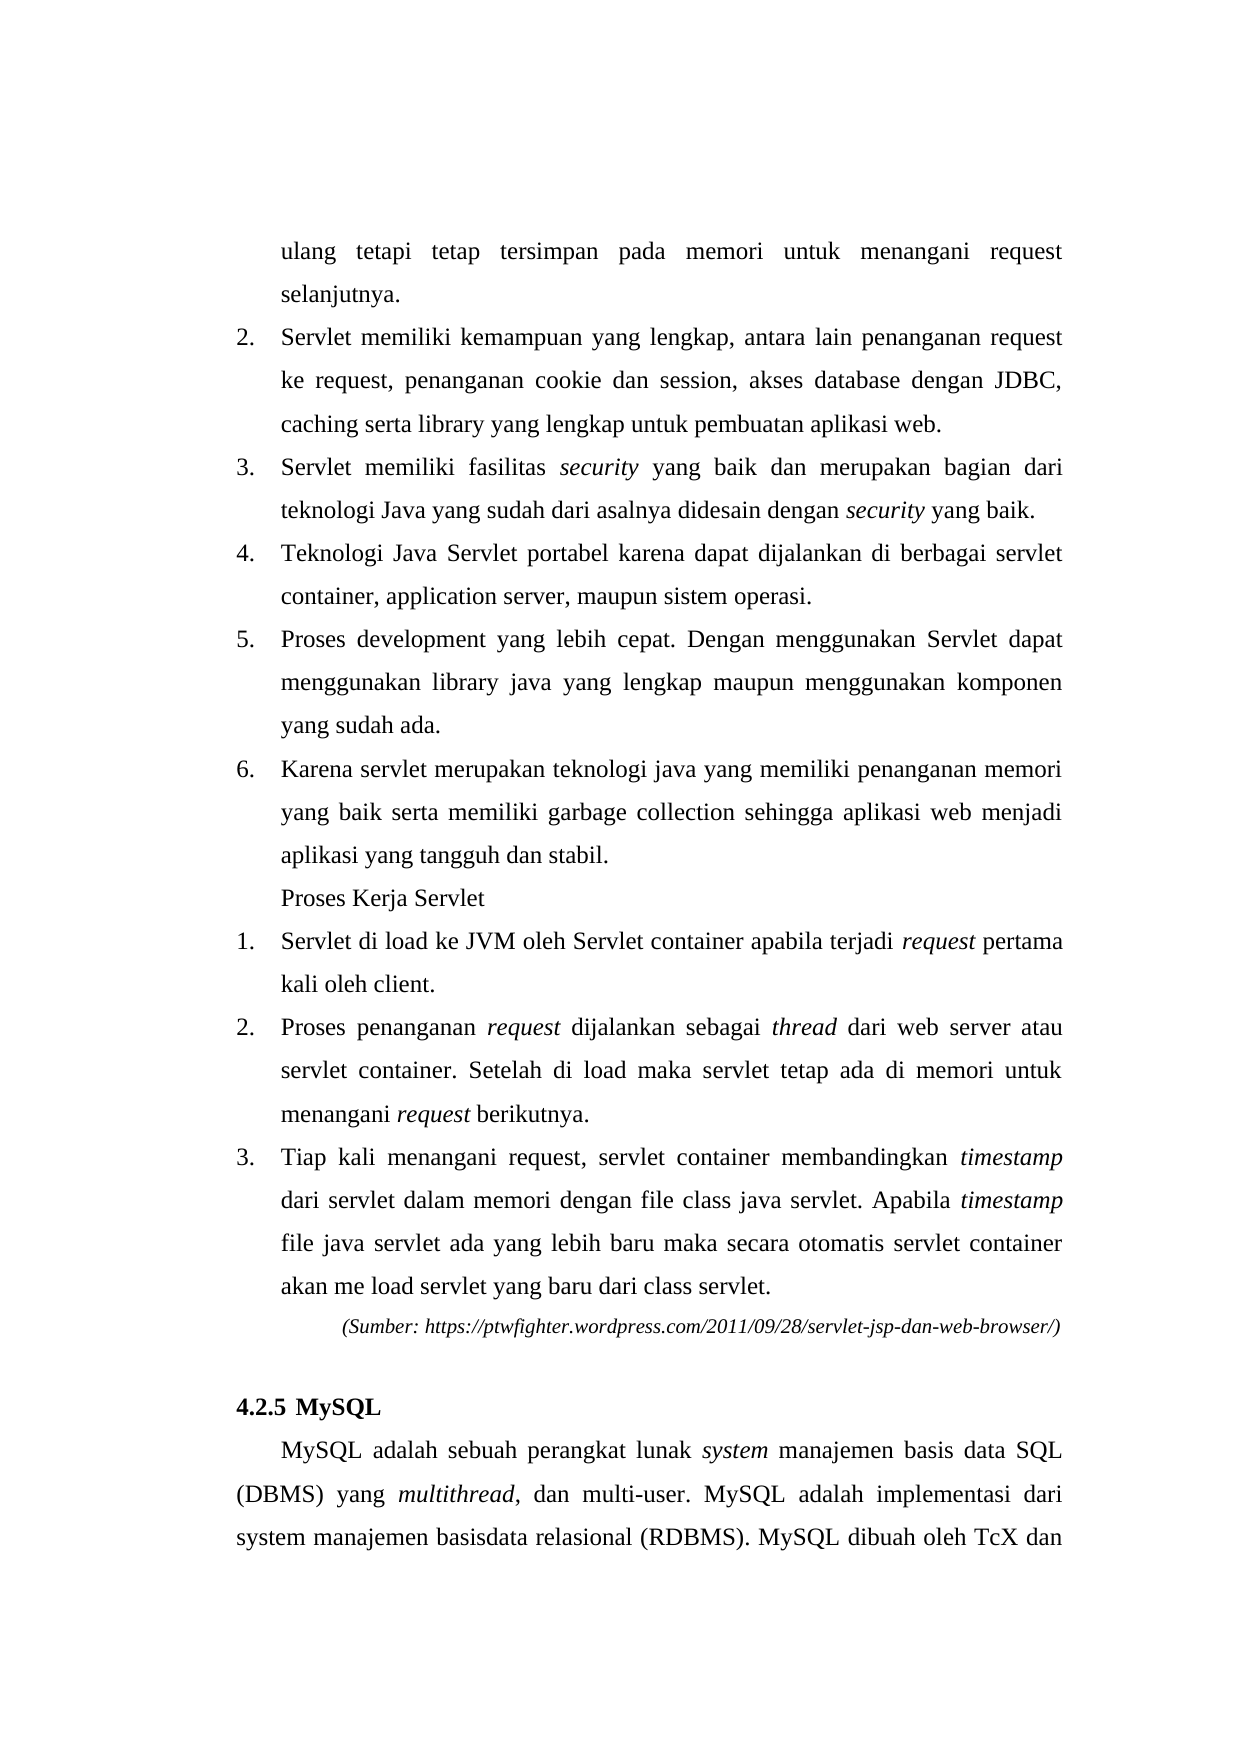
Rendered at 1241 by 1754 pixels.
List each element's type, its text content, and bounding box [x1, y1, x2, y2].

subtitle MySQL [236, 1392, 1063, 1421]
list Servlet memiliki fasilitas security yang baik dan merupakan bagian dari teknologi Java yang sudah dari asalnya didesain dengan security yang baik. [236, 452, 1063, 524]
list Tiap kali menangani request, servlet container membandingkan timestamp dari servlet dalam memori dengan file class java servlet. Apabila timestamp file java servlet ada yang lebih baru maka secara otomatis servlet container akan me load servlet yang baru dari class servlet. [236, 1142, 1063, 1300]
list Proses development yang lebih cepat. Dengan menggunakan Servlet dapat menggunakan library java yang lengkap maupun menggunakan komponen yang sudah ada. [236, 624, 1063, 739]
text (Sumber: https://ptwfighter.wordpress.com/2011/09/28/servlet-jsp-dan-web-browser/) [236, 1314, 1063, 1338]
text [236, 1436, 1063, 1551]
list Servlet memiliki kemampuan yang lengkap, antara lain penanganan request ke request, penanganan cookie dan session, akses database dengan JDBC, caching serta library yang lengkap untuk pembuatan aplikasi web. [236, 322, 1063, 437]
list Karena servlet merupakan teknologi java yang memiliki penanganan memori yang baik serta memiliki garbage collection sehingga aplikasi web menjadi aplikasi yang tangguh dan stabil. [236, 754, 1063, 869]
text Proses Kerja Servlet [236, 883, 1063, 912]
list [236, 236, 1063, 308]
list Proses penanganan request dijalankan sebagai thread dari web server atau servlet container. Setelah di load maka servlet tetap ada di memori untuk menangani request berikutnya. [236, 1012, 1063, 1127]
list Teknologi Java Servlet portabel karena dapat dijalankan di berbagai servlet container, application server, maupun sistem operasi. [236, 538, 1063, 610]
list Servlet di load ke JVM oleh Servlet container apabila terjadi request pertama kali oleh client. [236, 926, 1063, 998]
